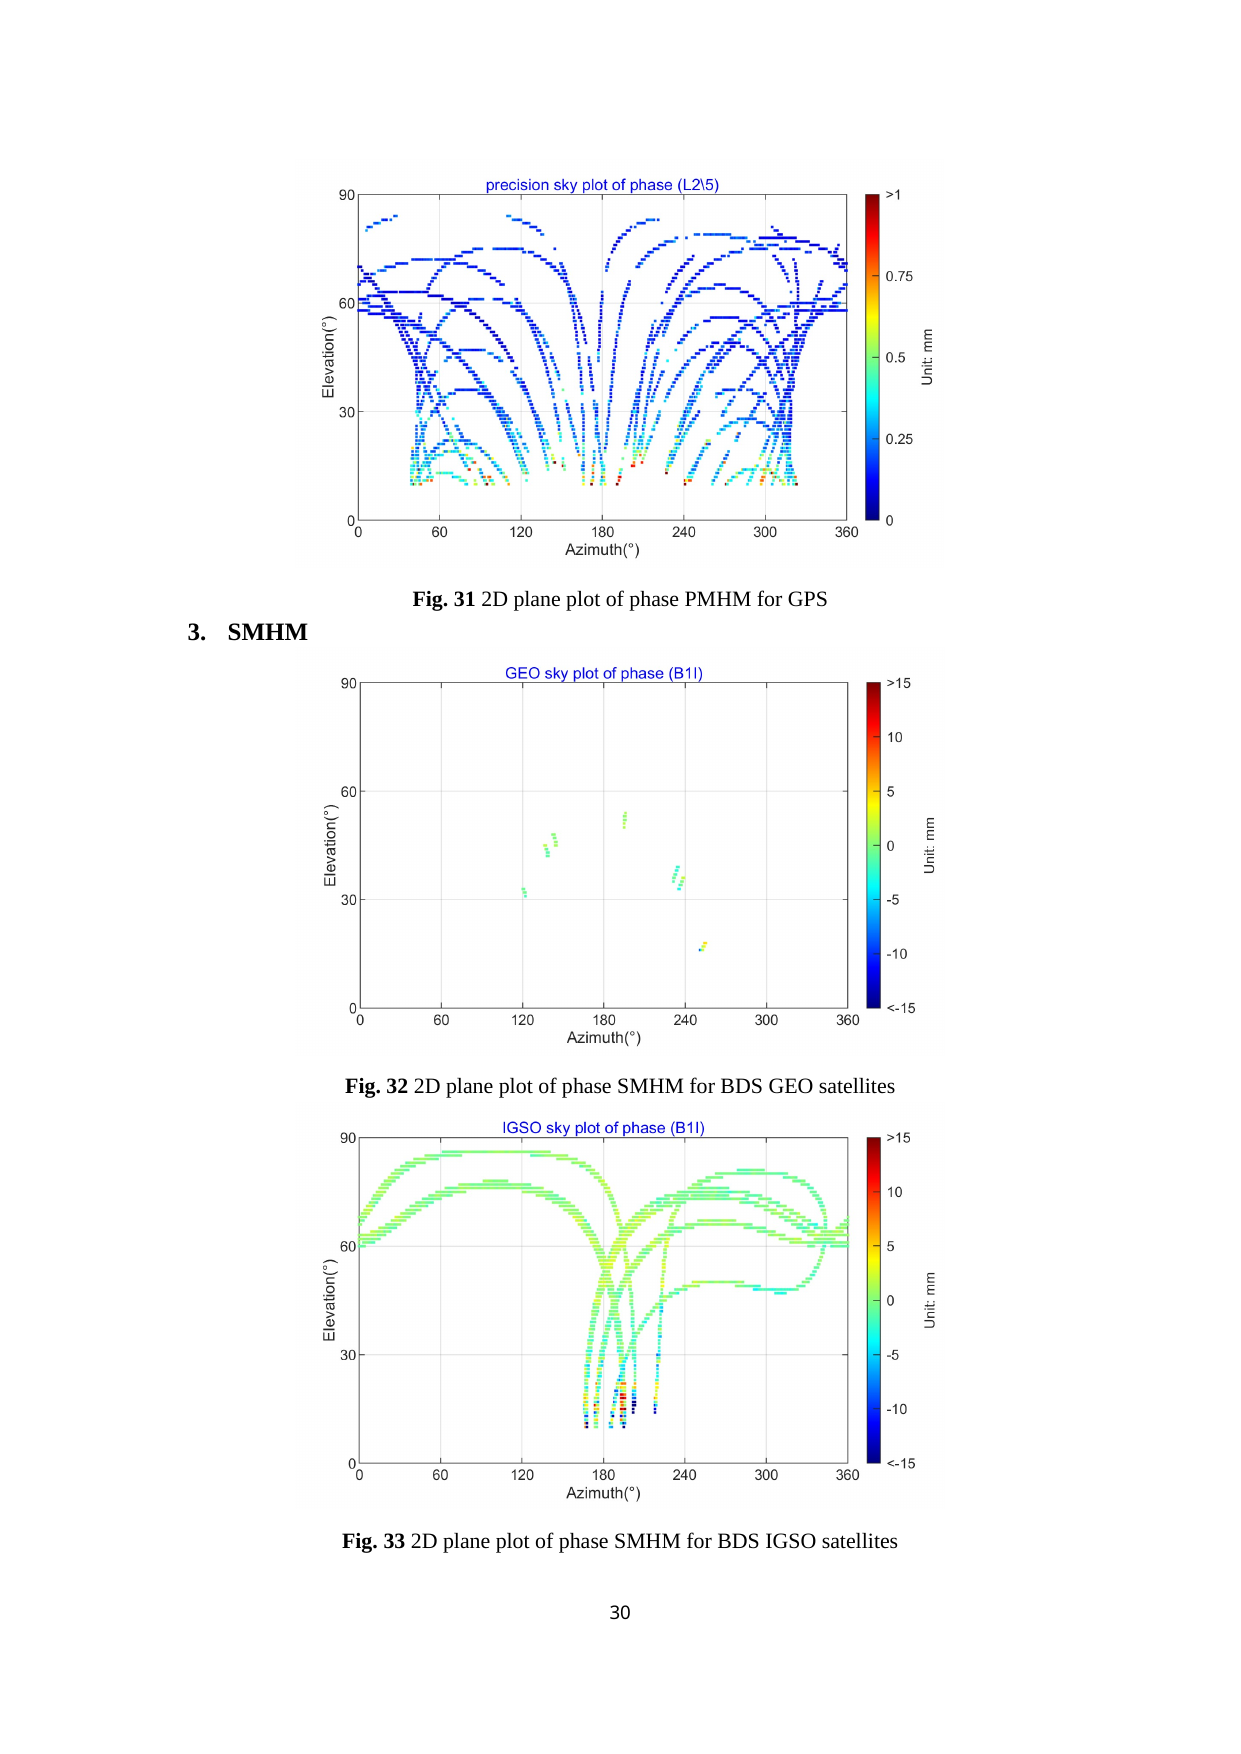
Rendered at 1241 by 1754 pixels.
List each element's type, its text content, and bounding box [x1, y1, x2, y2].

picture [295, 1102, 945, 1509]
picture [295, 647, 945, 1056]
list SMHM [187, 615, 1053, 647]
text Fig. 32 2D plane plot of phase SMHM for BDS GEO satellites [187, 1070, 1053, 1102]
picture [295, 159, 944, 568]
text Fig. 31 2D plane plot of phase PMHM for GPS [187, 582, 1053, 615]
text Fig. 33 2D plane plot of phase SMHM for BDS IGSO satellites [187, 1525, 1053, 1557]
